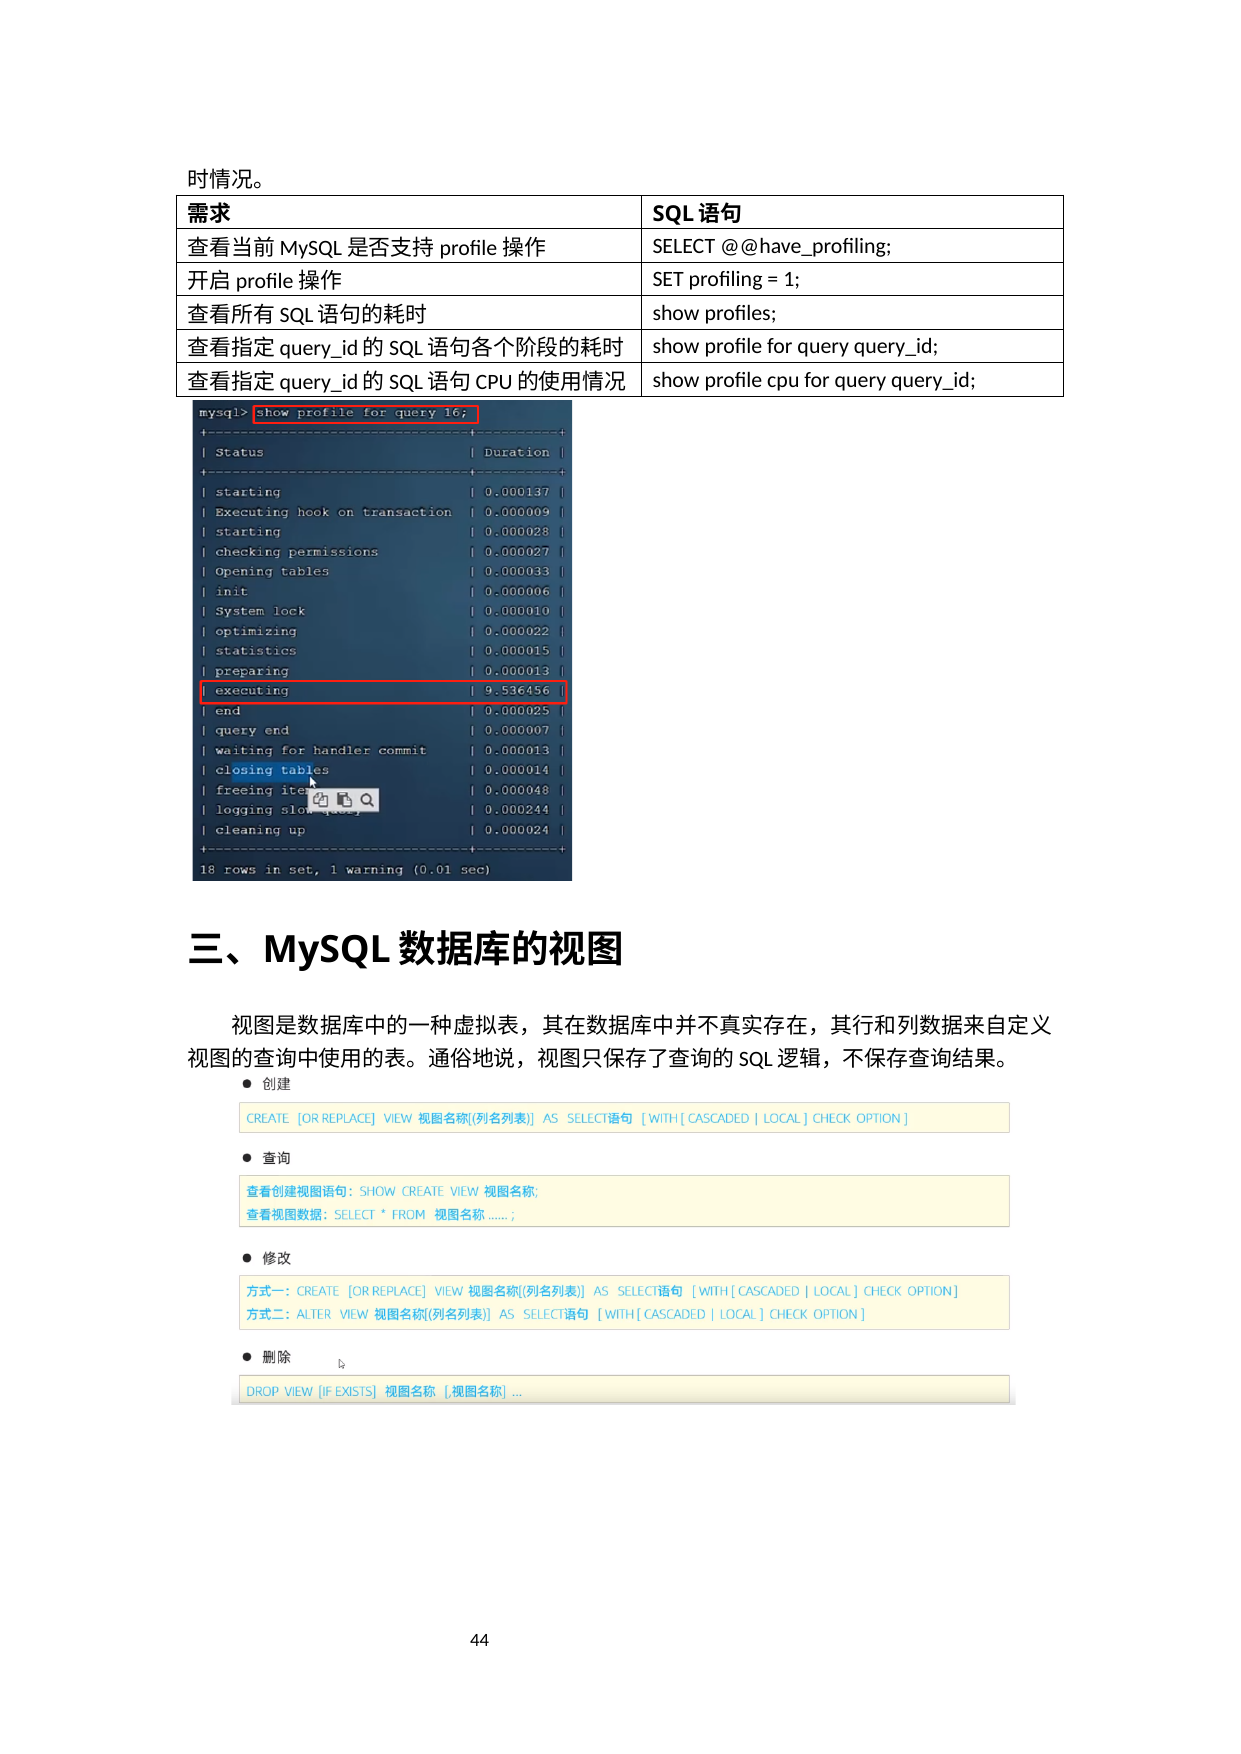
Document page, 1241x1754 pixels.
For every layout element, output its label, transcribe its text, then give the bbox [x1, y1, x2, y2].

table_header SQL语句 [642, 196, 1063, 228]
table_cell show profile cpu for query query_id; [642, 363, 1063, 396]
list 视图是数据库中的一种虚拟表，其在数据库中并不真实存在，其行和列数据来自定义视图的查询中使用的表。通俗地说，视图只保存了查询的SQL逻辑，不保存查询结果。 [187, 1008, 1053, 1073]
table_cell 查看指定query_id的SQL语句CPU的使用情况 [177, 363, 641, 396]
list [187, 162, 1053, 194]
table_cell SET profiling = 1; [642, 263, 1063, 295]
subtitle 三、MySQL数据库的视图 [187, 913, 1053, 978]
table_cell show profile for query query_id; [642, 330, 1063, 362]
table_cell show profiles; [642, 296, 1063, 329]
picture [231, 1072, 1016, 1405]
table_header 需求 [177, 196, 641, 228]
table_cell SELECT @@have_profiling; [642, 229, 1063, 262]
table_cell 查看所有SQL语句的耗时 [177, 296, 641, 329]
table_cell 查看指定query_id的SQL语句各个阶段的耗时 [177, 330, 641, 362]
table_cell 查看当前MySQL 是否支持 profile 操作 [177, 229, 641, 262]
picture [192, 400, 573, 881]
table_cell 开启profile 操作 [177, 263, 641, 295]
